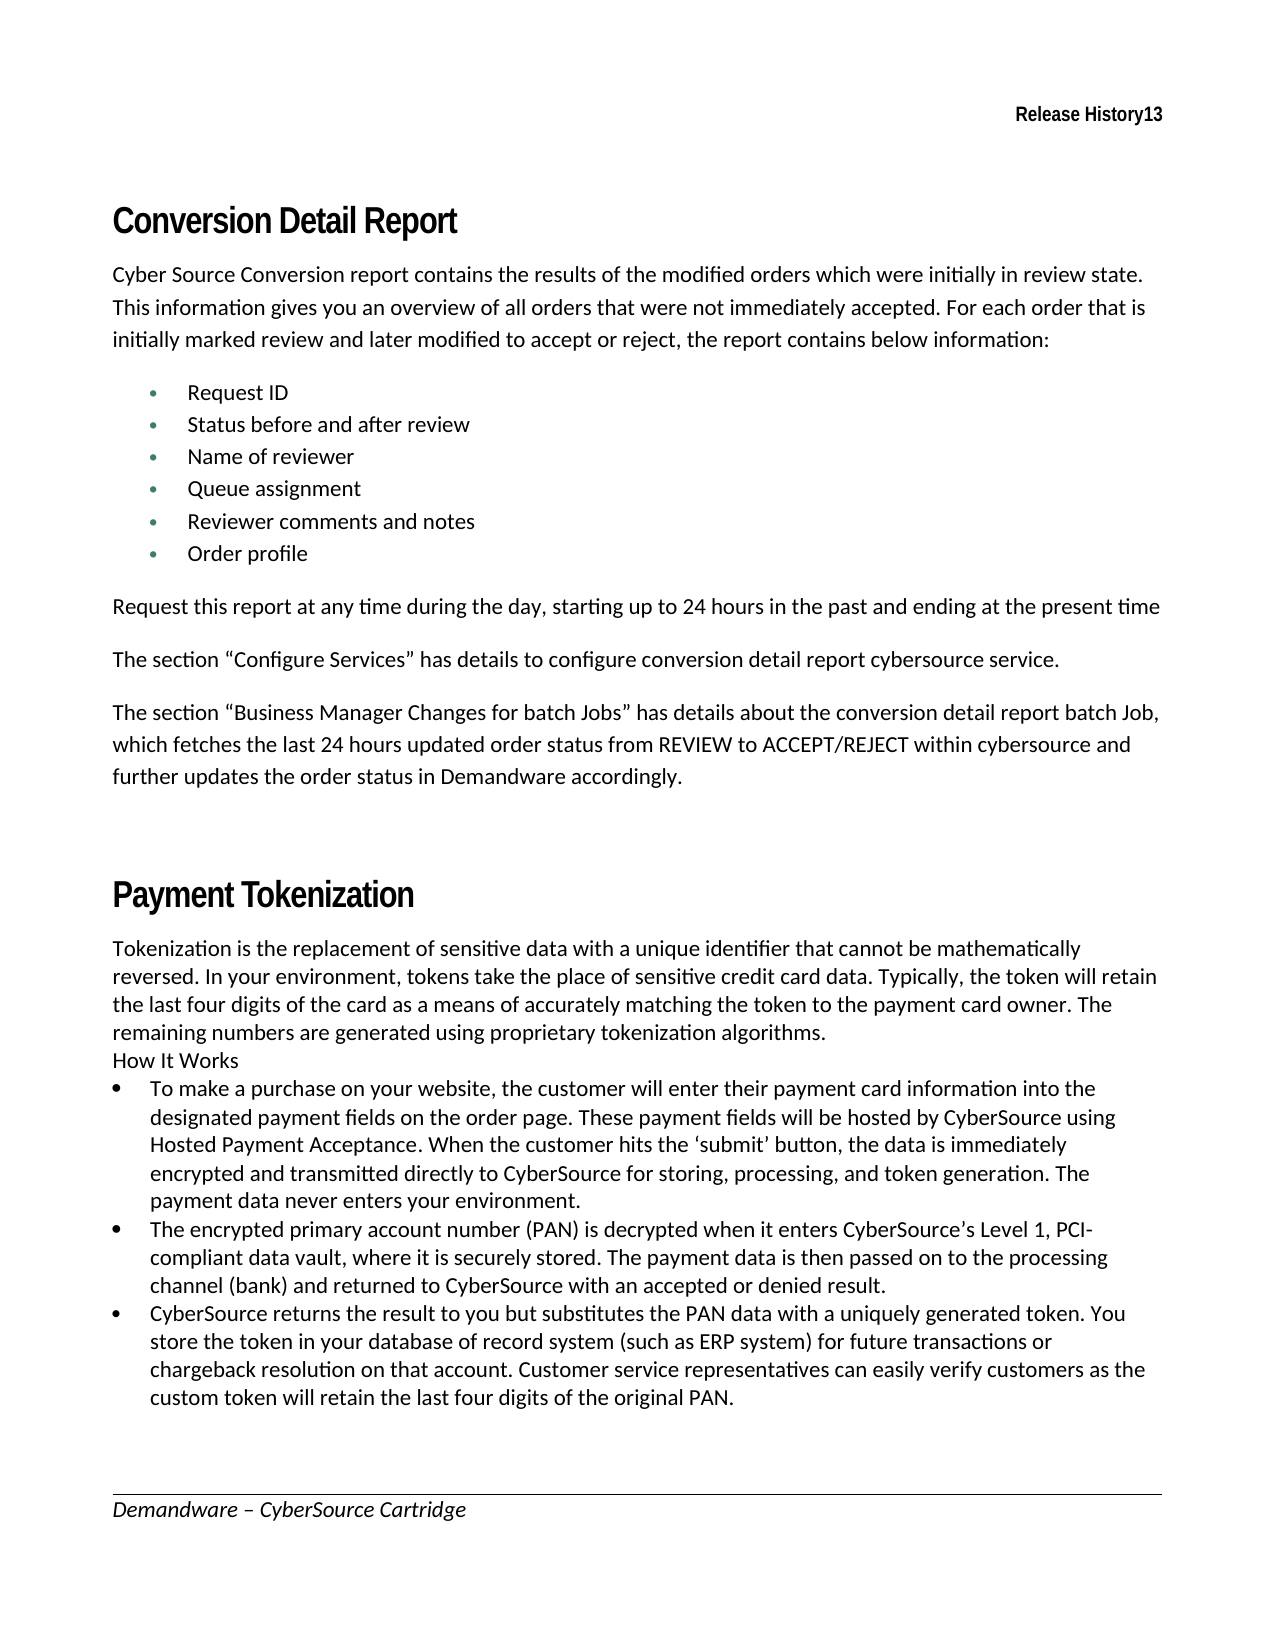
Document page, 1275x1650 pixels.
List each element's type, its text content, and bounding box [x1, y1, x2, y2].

list Order profile [150, 539, 1162, 567]
list CyberSource returns the result to you but substitutes the PAN data with a uniquely generated token. You store the token in your database of record system (such as ERP system) for future transactions or chargeback resolution on that account. Customer service representatives can easily verify customers as the custom token will retain the last four digits of the original PAN. [112, 1299, 1162, 1411]
list Reviewer comments and notes [150, 507, 1162, 535]
list Status before and after review [150, 410, 1162, 438]
list Request ID [150, 378, 1162, 406]
list Queue assignment [150, 474, 1162, 503]
subtitle Payment Tokenization [112, 873, 1162, 916]
list Name of reviewer [150, 442, 1162, 470]
text How It Works [112, 1047, 1162, 1074]
text Cyber Source Conversion report contains the results of the modified orders which were initially in review state. This information gives you an overview of all orders that were not immediately accepted. For each order that is initially marked review and later modified to accept or reject, the report contains below information: [112, 261, 1162, 353]
list The encrypted primary account number (PAN) is decrypted when it enters CyberSource’s Level 1, PCI-compliant data vault, where it is securely stored. The payment data is then passed on to the processing channel (bank) and returned to CyberSource with an accepted or denied result. [112, 1215, 1162, 1299]
list To make a purchase on your website, the customer will enter their payment card information into the designated payment fields on the order page. These payment fields will be hosted by CyberSource using Hosted Payment Acceptance. When the customer hits the ‘submit’ button, the data is immediately encrypted and transmitted directly to CyberSource for storing, processing, and token generation. The payment data never enters your environment. [112, 1074, 1162, 1215]
text The section “Configure Services” has details to configure conversion detail report cybersource service. [112, 645, 1162, 673]
text Request this report at any time during the day, starting up to 24 hours in the past and ending at the present time [112, 592, 1162, 620]
subtitle Conversion Detail Report [112, 199, 1162, 242]
text The section “Business Manager Changes for batch Jobs” has details about the conversion detail report batch Job, which fetches the last 24 hours updated order status from REVIEW to ACCEPT/REJECT within cybersource and further updates the order status in Demandware accordingly. [112, 698, 1162, 790]
text Tokenization is the replacement of sensitive data with a unique identifier that cannot be mathematically reversed. In your environment, tokens take the place of sensitive credit card data. Typically, the token will retain the last four digits of the card as a means of accurately matching the token to the payment card owner. The remaining numbers are generated using proprietary tokenization algorithms. [112, 934, 1162, 1047]
